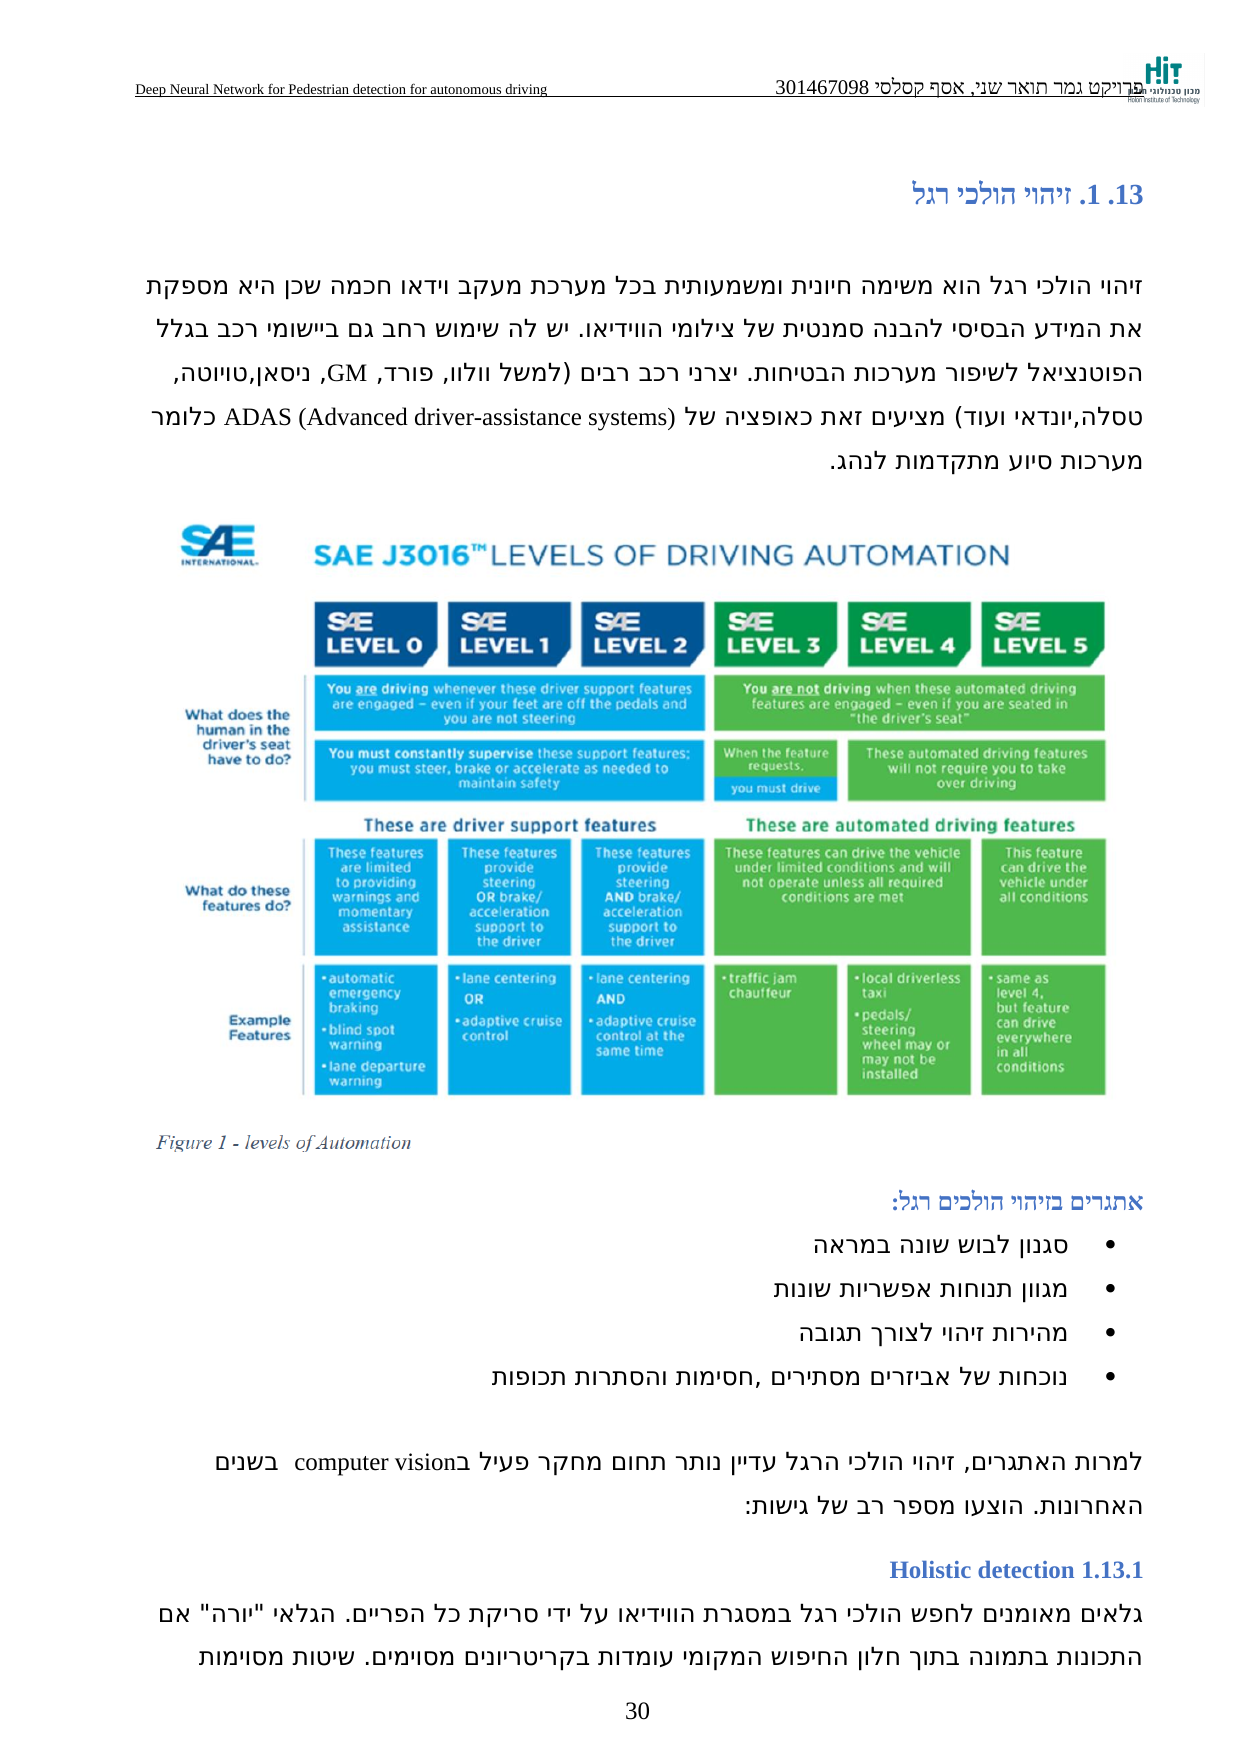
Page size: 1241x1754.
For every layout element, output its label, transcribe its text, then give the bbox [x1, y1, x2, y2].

list נוכחות של אביזרים מסתירים ,חסימות והסתרות תכופות [131, 1362, 1106, 1391]
text למרות האתגרים, זיהוי הולכי הרגל עדיין נותר תחום מחקר פעיל בcomputer vision בשנים האחרונות. הוצעו מספר רב של גישות: [131, 1447, 1144, 1520]
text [131, 1599, 1144, 1672]
list סגנון לבוש שונה במראה [131, 1230, 1106, 1259]
subtitle 13. 1. זיהוי הולכי רגל [131, 177, 1144, 211]
picture [1123, 53, 1205, 107]
subtitle אתגרים בזיהוי הולכים רגל: [131, 1187, 1144, 1216]
list מהירות זיהוי לצורך תגובה [131, 1318, 1106, 1347]
text זיהוי הולכי רגל הוא משימה חיונית ומשמעותית בכל מערכת מעקב וידאו חכמה שכן היא מספקת את המידע הבסיסי להבנה סמנטית של צילומי הווידיאו. יש לה שימוש רחב גם ביישומי רכב בגלל הפוטנציאל לשיפור מערכות הבטיחות. יצרני רכב רבים (למשל וולוו, פורד, GM, ניסאן,טויוטה, טסלה,יונדאי ועוד) מציעים זאת כאופציה של ADAS (Advanced driver-assistance systems) כלומר מערכות סיוע מתקדמות לנהג. [131, 271, 1144, 475]
subtitle 1.13.1 Holistic detection [131, 1556, 1144, 1584]
picture [131, 489, 1144, 1152]
list מגוון תנוחות אפשריות שונות [131, 1274, 1106, 1303]
